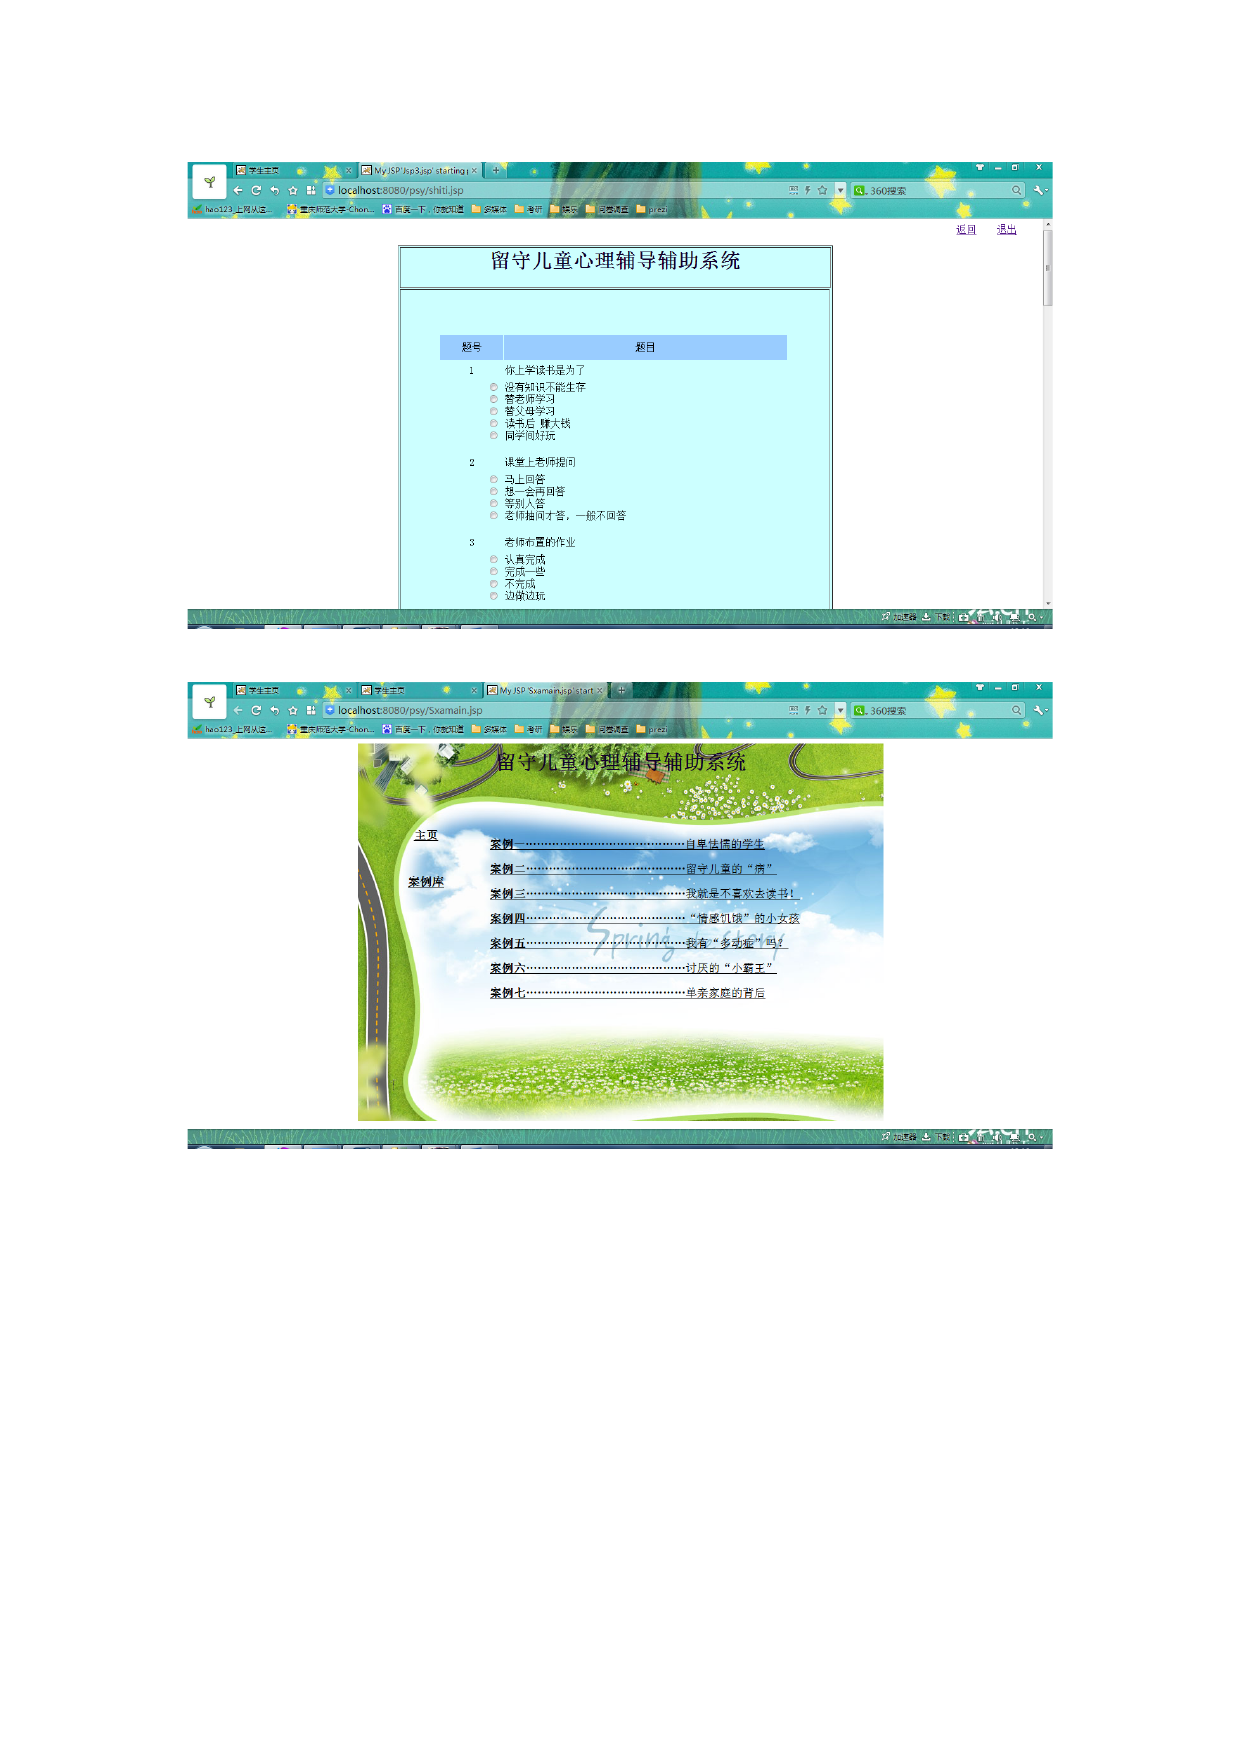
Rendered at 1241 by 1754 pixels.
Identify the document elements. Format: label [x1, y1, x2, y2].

picture [187, 162, 1053, 629]
picture [187, 682, 1053, 1149]
